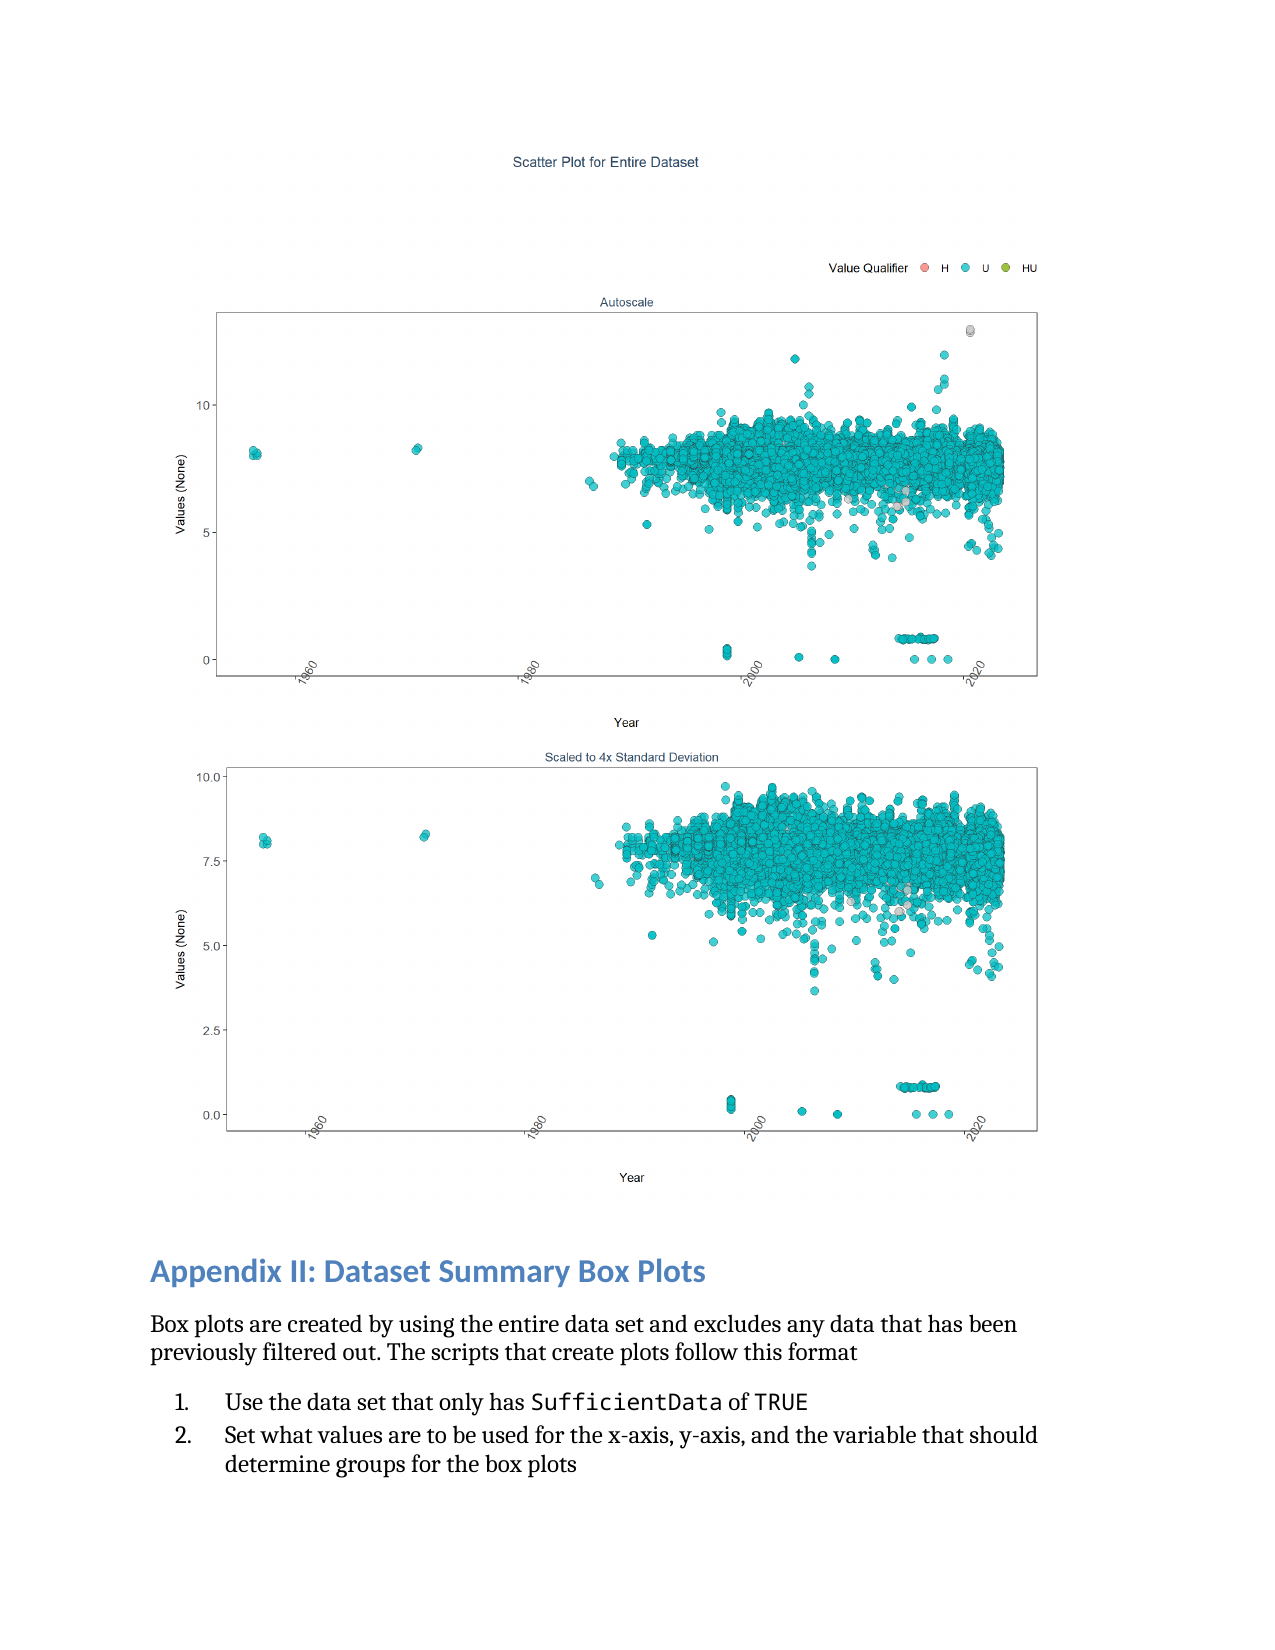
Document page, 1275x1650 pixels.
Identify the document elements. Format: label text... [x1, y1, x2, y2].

subtitle Appendix II: Dataset Summary Box Plots [150, 1250, 1125, 1291]
picture [168, 150, 1044, 1200]
text Box plots are created by using the entire data set and excludes any data that has been previously filtered out. The scripts that create plots follow this format [150, 1309, 1125, 1367]
list Set what values are to be used for the x-axis, y-axis, and the variable that should determine groups for the box plots [175, 1421, 1125, 1478]
list Use the data set that only has SufficientData of TRUE [175, 1386, 1125, 1417]
